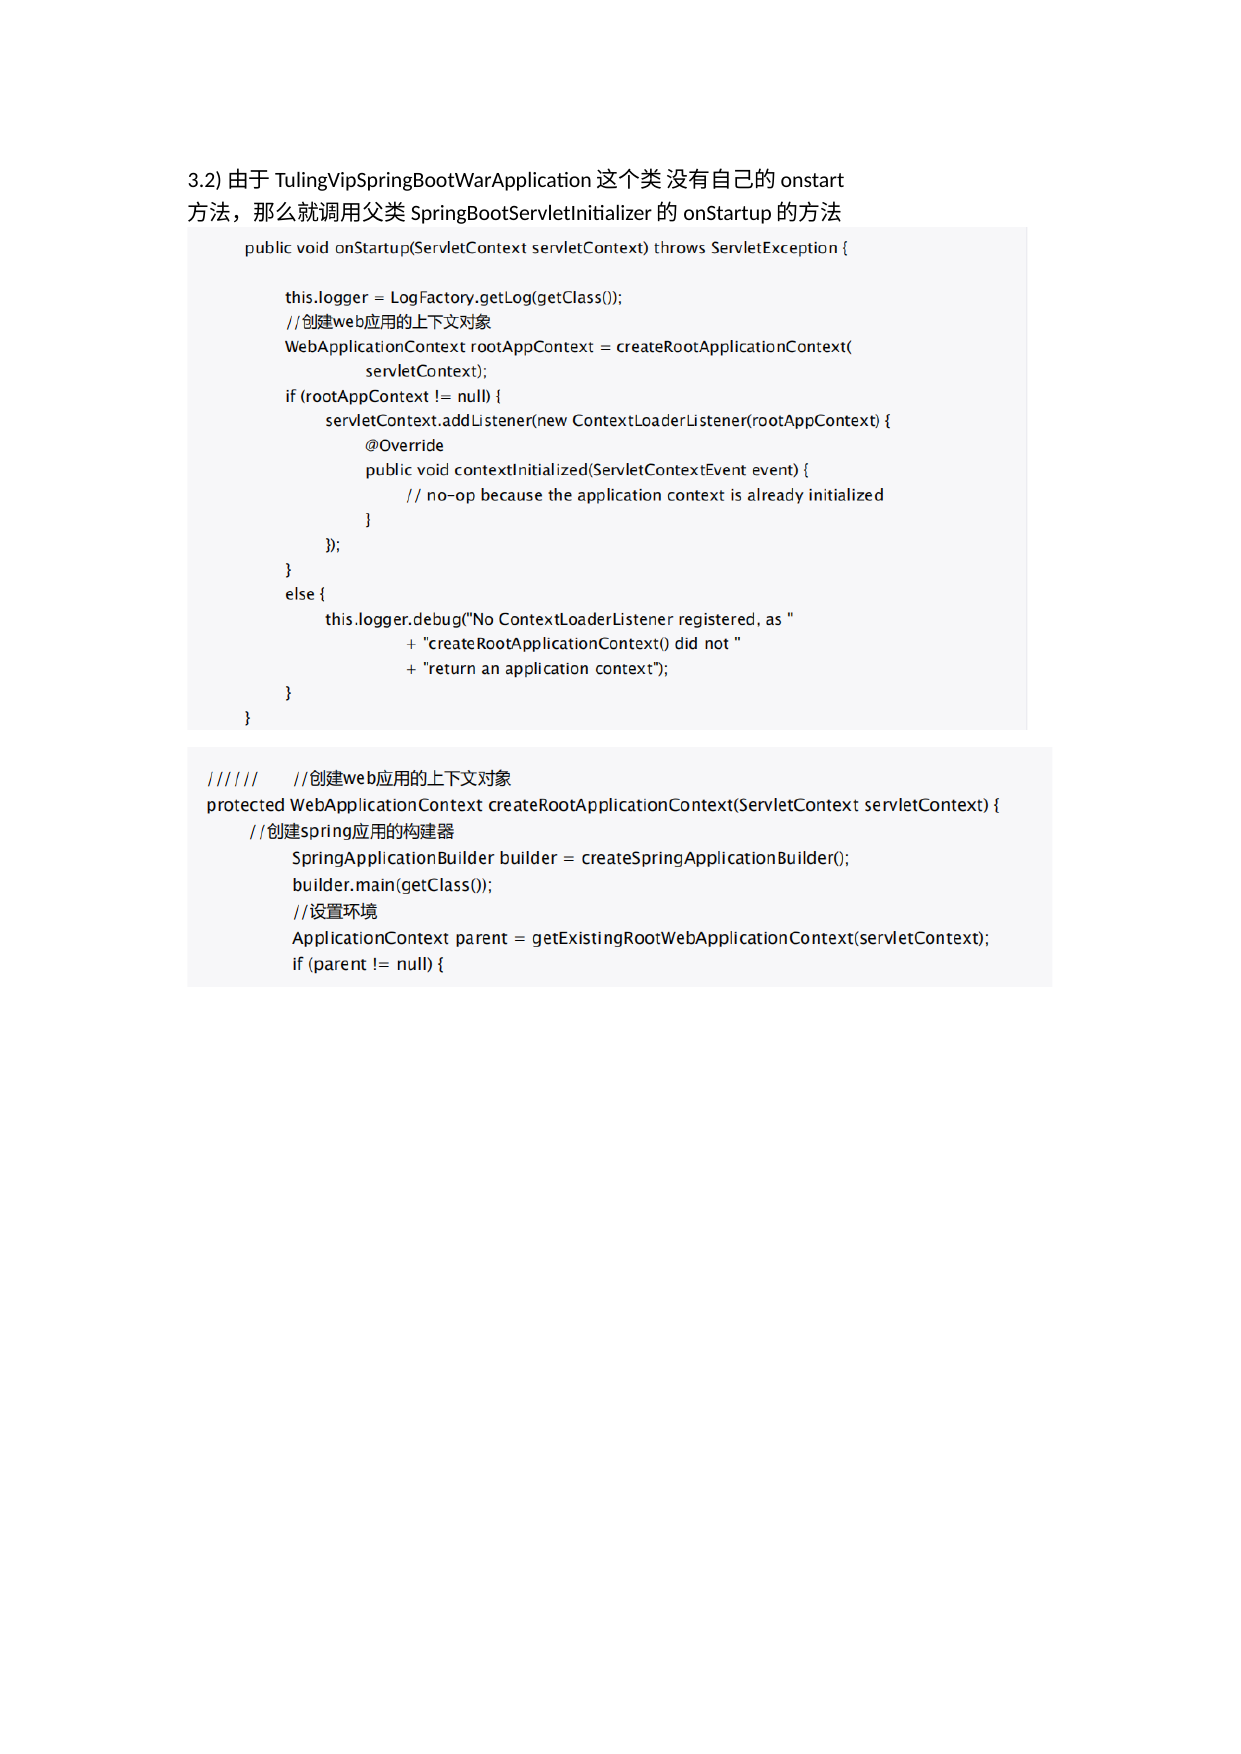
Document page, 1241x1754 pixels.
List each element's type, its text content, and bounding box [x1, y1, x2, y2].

text 3.2) 由于TulingVipSpringBootWarApplication这个类 没有自己的onstart [187, 162, 1053, 194]
picture [187, 747, 1053, 987]
picture [187, 227, 1053, 730]
text 方法，那么就调用父类SpringBootServletInitializer的 onStartup的方法 [187, 194, 1053, 227]
